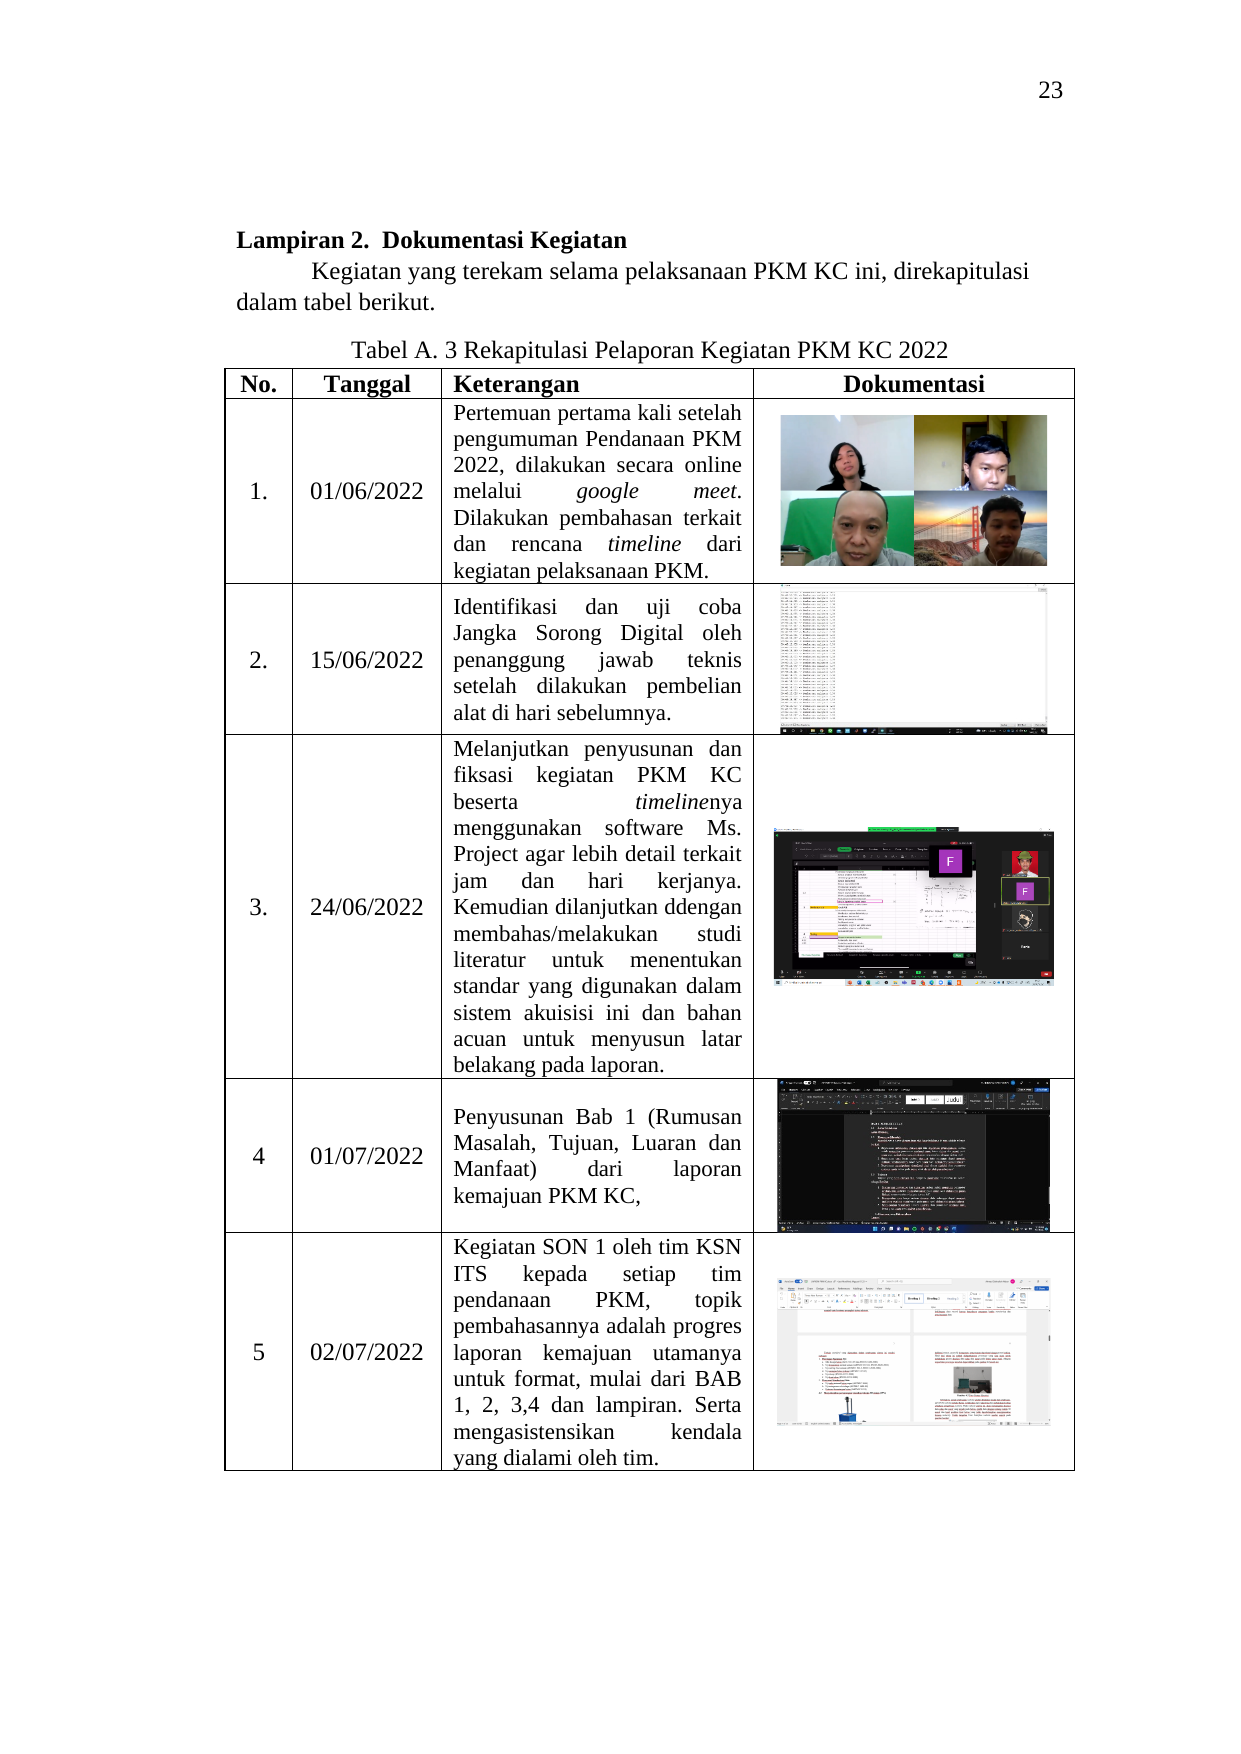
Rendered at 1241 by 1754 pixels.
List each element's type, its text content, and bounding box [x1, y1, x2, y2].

subtitle Lampiran 2. Dokumentasi Kegiatan [236, 225, 1063, 254]
picture [777, 1278, 1051, 1426]
table_cell 3. [226, 735, 292, 1078]
table_cell 15/06/2022 [293, 584, 441, 734]
table_header Dokumentasi [754, 369, 1074, 397]
table_cell [754, 584, 780, 734]
table_cell [1050, 1079, 1074, 1232]
text Kegiatan yang terekam selama pelaksanaan PKM KC ini, direkapitulasi dalam tabel berikut. [236, 256, 1063, 316]
table_header No. [226, 369, 292, 397]
table_header Keterangan [442, 369, 753, 397]
table_cell Identifikasi dan uji coba Jangka Sorong Digital oleh penanggung jawab teknis setelah dilakukan pembelian alat di hari sebelumnya. [442, 584, 753, 734]
table_cell 02/07/2022 [293, 1233, 441, 1470]
table_cell 24/06/2022 [293, 735, 441, 1078]
table_cell [754, 735, 1074, 1078]
table_cell [1048, 584, 1074, 734]
table_cell Pertemuan pertama kali setelah pengumuman Pendanaan PKM 2022, dilakukan secara online melalui google meet. Dilakukan pembahasan terkait dan rencana timeline dari kegiatan pelaksanaan PKM. [442, 399, 753, 583]
picture [773, 827, 1054, 986]
table_cell Melanjutkan penyusunan dan fiksasi kegiatan PKM KC beserta timelinenya menggunakan software Ms. Project agar lebih detail terkait jam dan hari kerjanya. Kemudian dilanjutkan ddengan membahas/melakukan studi literatur untuk menentukan standar yang digunakan dalam sistem akuisisi ini dan bahan acuan untuk menyusun latar belakang pada laporan. [442, 735, 753, 1078]
table_cell 01/06/2022 [293, 399, 441, 583]
table_cell 5 [226, 1233, 292, 1470]
table_cell [754, 1079, 777, 1232]
table_cell 4 [226, 1079, 292, 1232]
picture [780, 415, 1048, 566]
table_cell 1. [226, 399, 292, 583]
table_cell [754, 1233, 1074, 1470]
picture [780, 584, 1048, 734]
table_cell Kegiatan SON 1 oleh tim KSN ITS kepada setiap tim pendanaan PKM, topik pembahasannya adalah progres laporan kemajuan utamanya untuk format, mulai dari BAB 1, 2, 3,4 dan lampiran. Serta mengasistensikan kendala yang dialami oleh tim. [442, 1233, 753, 1470]
table_header Tanggal [293, 369, 441, 397]
text Tabel A. 3 Rekapitulasi Pelaporan Kegiatan PKM KC 2022 [236, 335, 1063, 363]
table_cell 2. [226, 584, 292, 734]
table_cell Penyusunan Bab 1 (Rumusan Masalah, Tujuan, Luaran dan Manfaat) dari laporan kemajuan PKM KC, [442, 1079, 753, 1232]
table_cell [754, 399, 1074, 583]
table_cell 01/07/2022 [293, 1079, 441, 1232]
picture [777, 1078, 1050, 1233]
